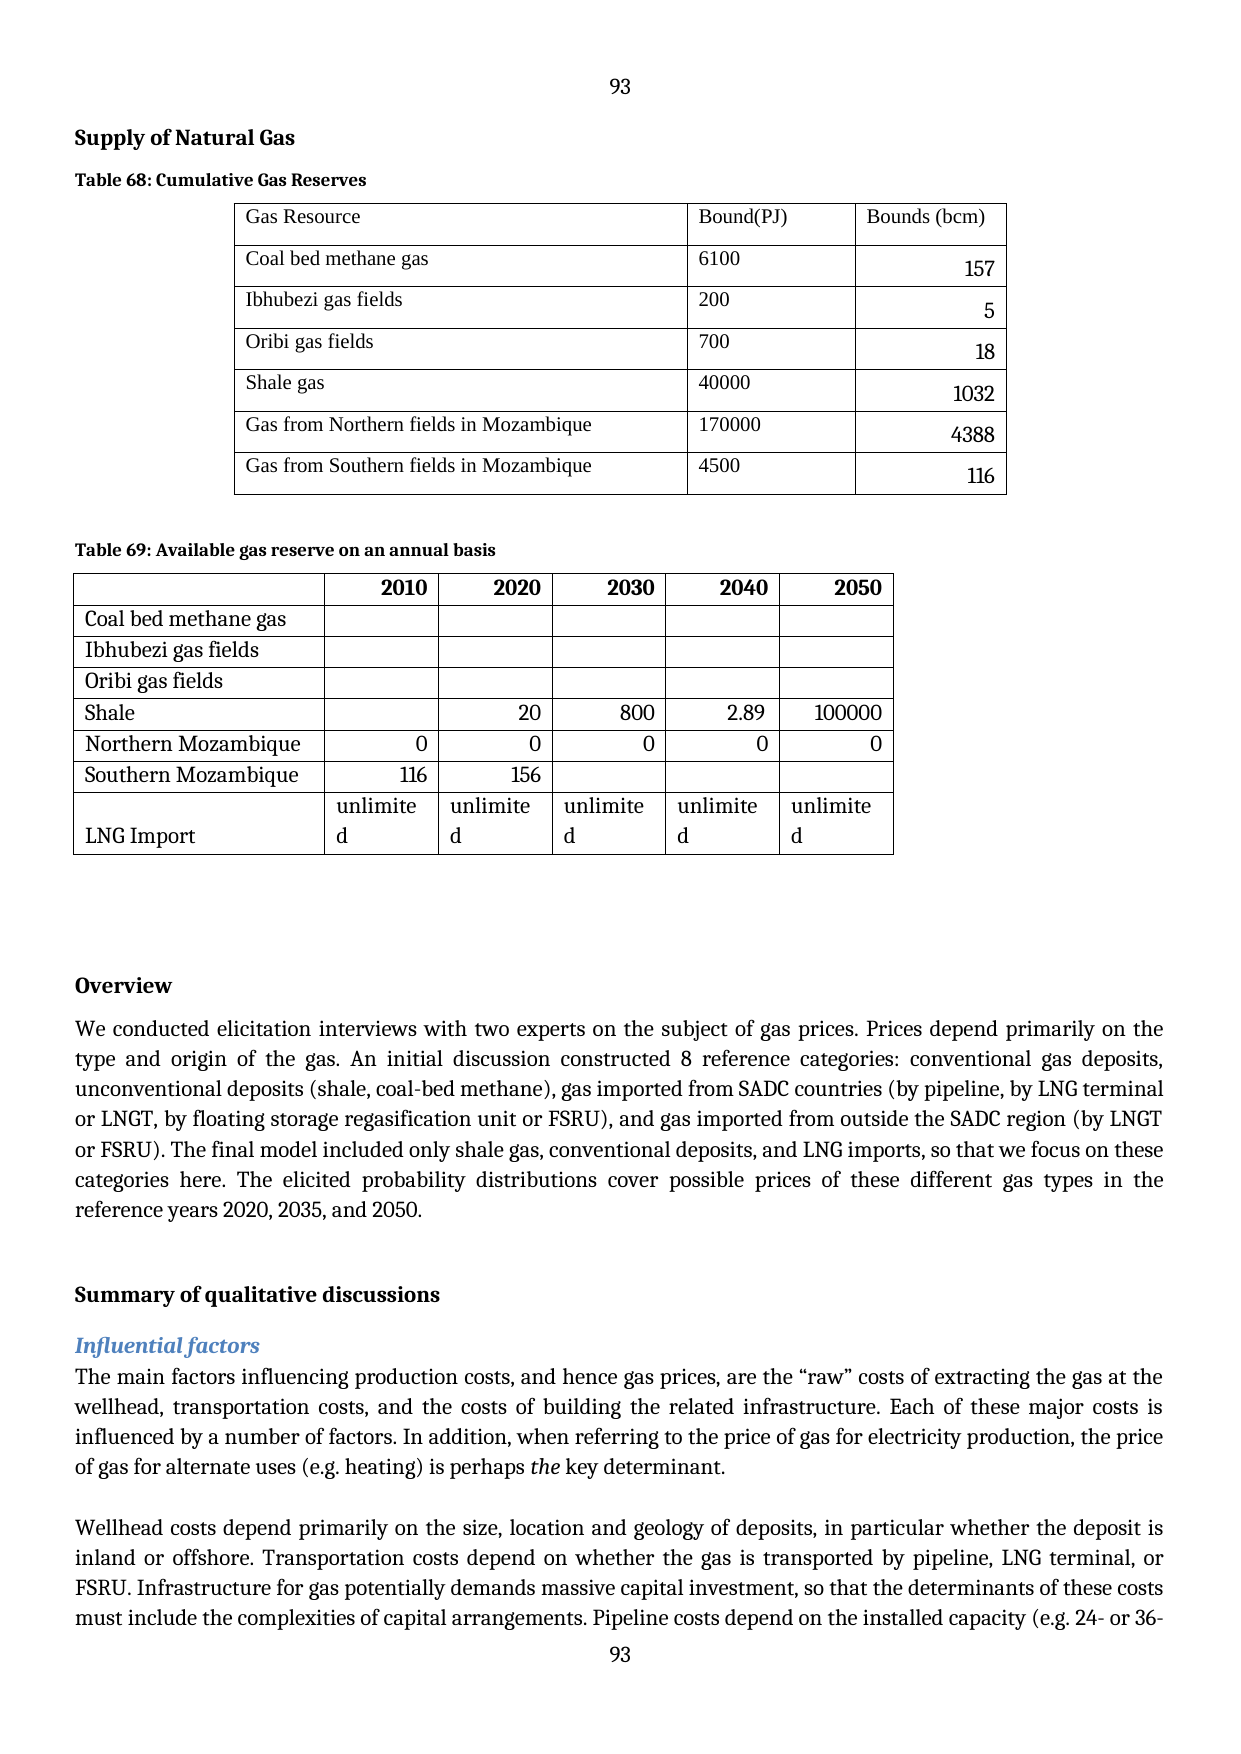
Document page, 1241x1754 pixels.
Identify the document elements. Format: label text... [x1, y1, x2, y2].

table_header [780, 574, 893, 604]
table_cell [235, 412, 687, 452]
subtitle Summary of qualitative discussions [75, 1282, 1165, 1309]
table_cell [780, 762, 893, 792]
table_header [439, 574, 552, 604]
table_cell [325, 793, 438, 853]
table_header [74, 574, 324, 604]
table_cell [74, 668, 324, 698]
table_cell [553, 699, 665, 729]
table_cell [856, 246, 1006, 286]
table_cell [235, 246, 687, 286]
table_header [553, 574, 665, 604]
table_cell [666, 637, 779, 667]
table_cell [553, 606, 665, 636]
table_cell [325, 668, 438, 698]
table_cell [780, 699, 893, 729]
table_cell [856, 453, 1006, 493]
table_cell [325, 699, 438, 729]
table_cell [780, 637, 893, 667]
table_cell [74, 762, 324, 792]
subtitle Influential factors [75, 1333, 1165, 1360]
subtitle Overview [75, 973, 1165, 999]
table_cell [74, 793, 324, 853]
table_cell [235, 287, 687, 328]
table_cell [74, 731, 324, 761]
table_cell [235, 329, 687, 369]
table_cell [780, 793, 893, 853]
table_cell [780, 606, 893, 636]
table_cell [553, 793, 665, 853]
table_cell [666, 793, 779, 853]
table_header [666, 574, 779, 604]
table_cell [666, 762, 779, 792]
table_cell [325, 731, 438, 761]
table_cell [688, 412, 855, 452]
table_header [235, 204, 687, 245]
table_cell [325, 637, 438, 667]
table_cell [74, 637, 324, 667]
subtitle Supply of Natural Gas [75, 125, 1165, 152]
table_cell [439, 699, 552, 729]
text We conducted elicitation interviews with two experts on the subject of gas prices. Prices depend primarily on the type and origin of the gas. An initial discussion constructed 8 reference categories: conventional gas deposits, unconventional deposits (shale, coal-bed methane), gas imported from SADC countries (by pipeline, by LNG terminal or LNGT, by floating storage regasification unit or FSRU), and gas imported from outside the SADC region (by LNGT or FSRU). The final model included only shale gas, conventional deposits, and LNG imports, so that we focus on these categories here. The elicited probability distributions cover possible prices of these different gas types in the reference years 2020, 2035, and 2050. [75, 1016, 1165, 1223]
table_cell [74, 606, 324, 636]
text Table 68: Cumulative Gas Reserves [75, 169, 1165, 191]
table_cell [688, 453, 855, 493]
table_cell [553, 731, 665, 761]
text The main factors influencing production costs, and hence gas prices, are the “raw” costs of extracting the gas at the wellhead, transportation costs, and the costs of building the related infrastructure. Each of these major costs is influenced by a number of factors. In addition, when referring to the price of gas for electricity production, the price of gas for alternate uses (e.g. heating) is perhaps the key determinant. [75, 1363, 1165, 1481]
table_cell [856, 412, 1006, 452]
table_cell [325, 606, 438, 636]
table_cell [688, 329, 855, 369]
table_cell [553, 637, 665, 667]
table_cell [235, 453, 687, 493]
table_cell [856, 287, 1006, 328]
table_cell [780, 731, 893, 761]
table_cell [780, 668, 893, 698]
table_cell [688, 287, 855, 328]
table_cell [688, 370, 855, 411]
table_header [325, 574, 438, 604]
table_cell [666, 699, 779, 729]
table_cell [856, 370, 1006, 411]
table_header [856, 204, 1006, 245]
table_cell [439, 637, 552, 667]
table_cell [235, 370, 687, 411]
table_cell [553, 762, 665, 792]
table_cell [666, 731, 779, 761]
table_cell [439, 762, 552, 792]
text Table 69: Available gas reserve on an annual basis [75, 539, 1165, 561]
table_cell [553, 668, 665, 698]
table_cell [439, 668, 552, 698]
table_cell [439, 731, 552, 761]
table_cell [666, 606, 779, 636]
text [75, 1514, 1165, 1632]
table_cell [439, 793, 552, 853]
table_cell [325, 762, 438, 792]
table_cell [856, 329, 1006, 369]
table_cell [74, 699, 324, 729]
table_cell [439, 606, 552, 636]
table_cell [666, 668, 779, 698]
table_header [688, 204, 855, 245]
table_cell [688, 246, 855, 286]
